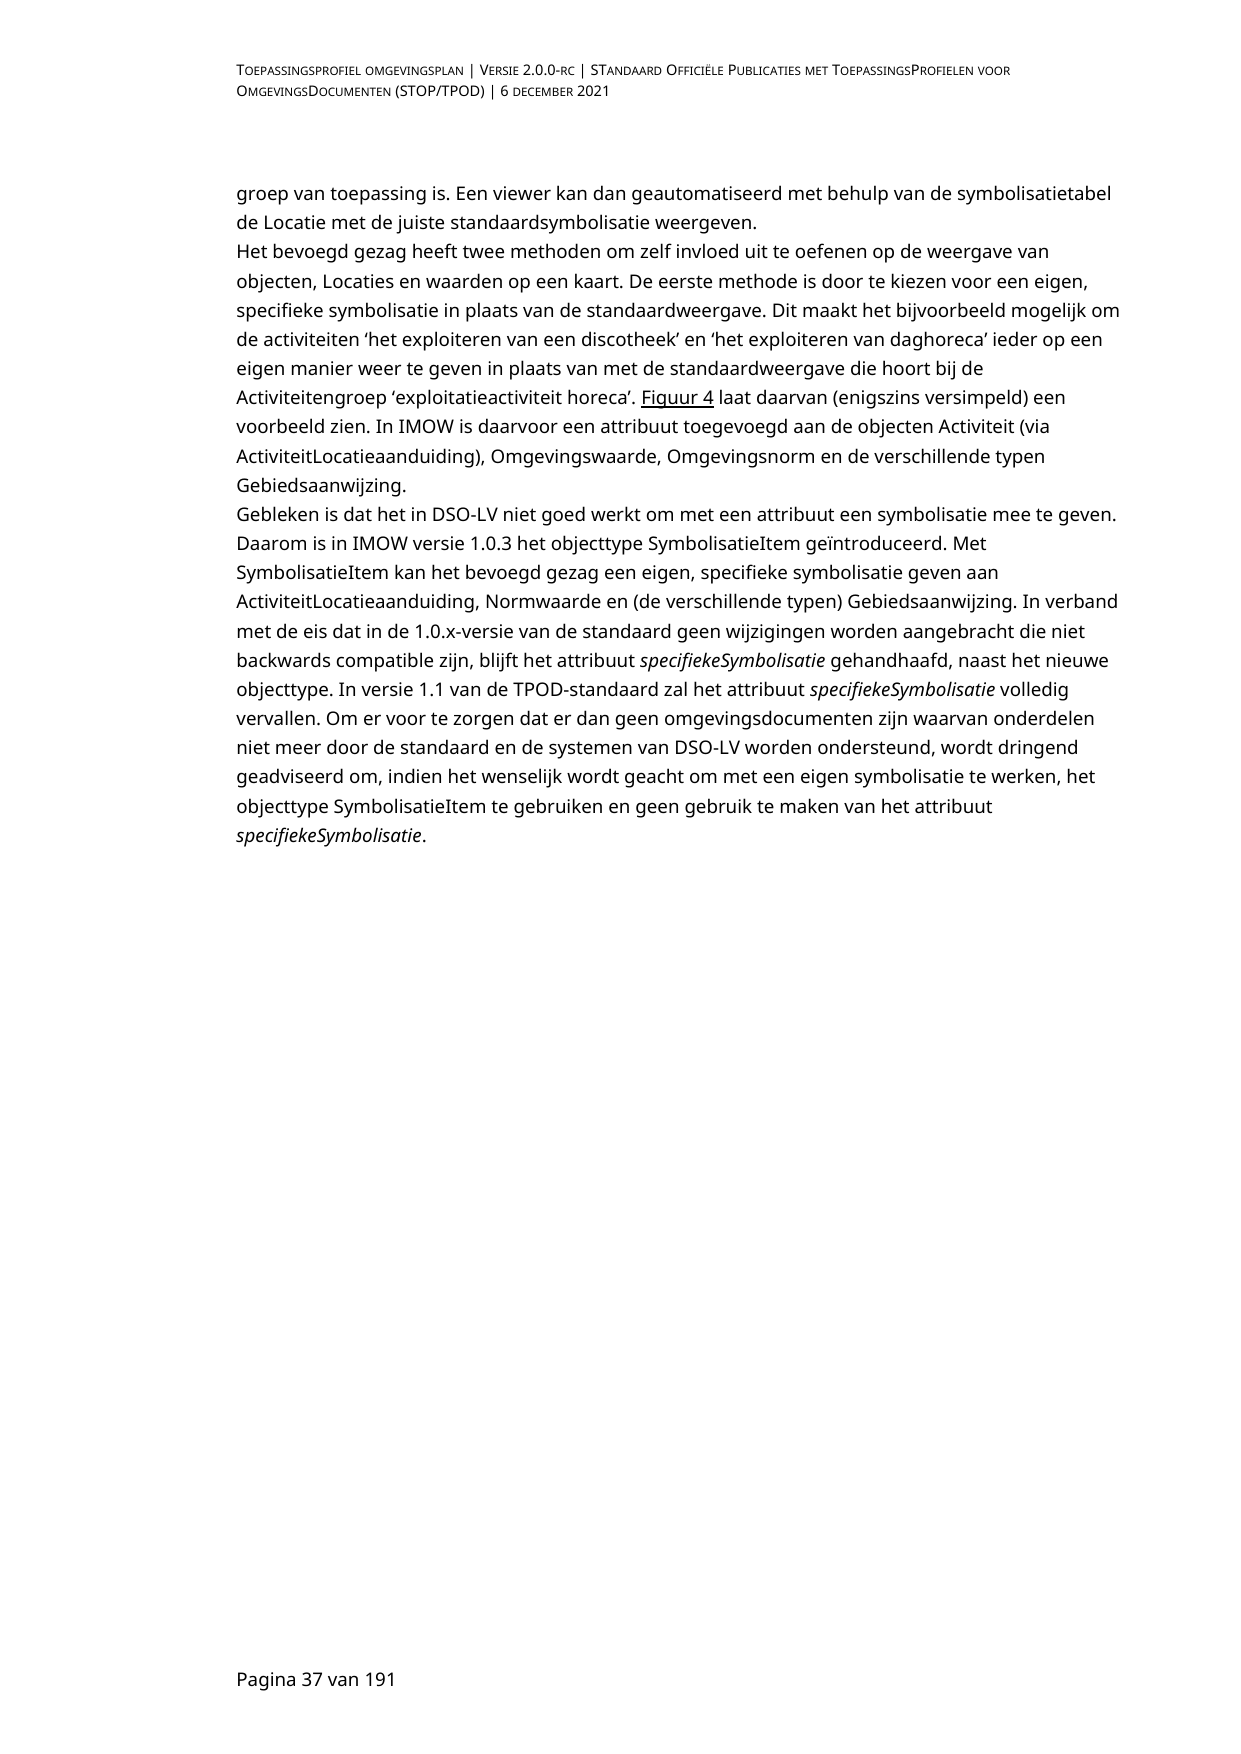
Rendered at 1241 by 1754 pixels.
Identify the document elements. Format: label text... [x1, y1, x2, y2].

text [236, 177, 1122, 236]
text Gebleken is dat het in DSO-LV niet goed werkt om met een attribuut een symbolisatie mee te geven. Daarom is in IMOW versie 1.0.3 het objecttype SymbolisatieItem geïntroduceerd. Met SymbolisatieItem kan het bevoegd gezag een eigen, specifieke symbolisatie geven aan ActiviteitLocatieaanduiding, Normwaarde en (de verschillende typen) Gebiedsaanwijzing. In verband met de eis dat in de 1.0.x-versie van de standaard geen wijzigingen worden aangebracht die niet backwards compatible zijn, blijft het attribuut specifiekeSymbolisatie gehandhaafd, naast het nieuwe objecttype. In versie 1.1 van de TPOD-standaard zal het attribuut specifiekeSymbolisatie volledig vervallen. Om er voor te zorgen dat er dan geen omgevingsdocumenten zijn waarvan onderdelen niet meer door de standaard en de systemen van DSO-LV worden ondersteund, wordt dringend geadviseerd om, indien het wenselijk wordt geacht om met een eigen symbolisatie te werken, het objecttype SymbolisatieItem te gebruiken en geen gebruik te maken van het attribuut specifiekeSymbolisatie. [236, 498, 1122, 848]
text Het bevoegd gezag heeft twee methoden om zelf invloed uit te oefenen op de weergave van objecten, Locaties en waarden op een kaart. De eerste methode is door te kiezen voor een eigen, specifieke symbolisatie in plaats van de standaardweergave. Dit maakt het bijvoorbeeld mogelijk om de activiteiten ‘het exploiteren van een discotheek’ en ‘het exploiteren van daghoreca’ ieder op een eigen manier weer te geven in plaats van met de standaardweergave die hoort bij de Activiteitengroep ‘exploitatieactiviteit horeca’. Figuur 4 laat daarvan (enigszins versimpeld) een voorbeeld zien. In IMOW is daarvoor een attribuut toegevoegd aan de objecten Activiteit (via ActiviteitLocatieaanduiding), Omgevingswaarde, Omgevingsnorm en de verschillende typen Gebiedsaanwijzing. [236, 236, 1122, 498]
